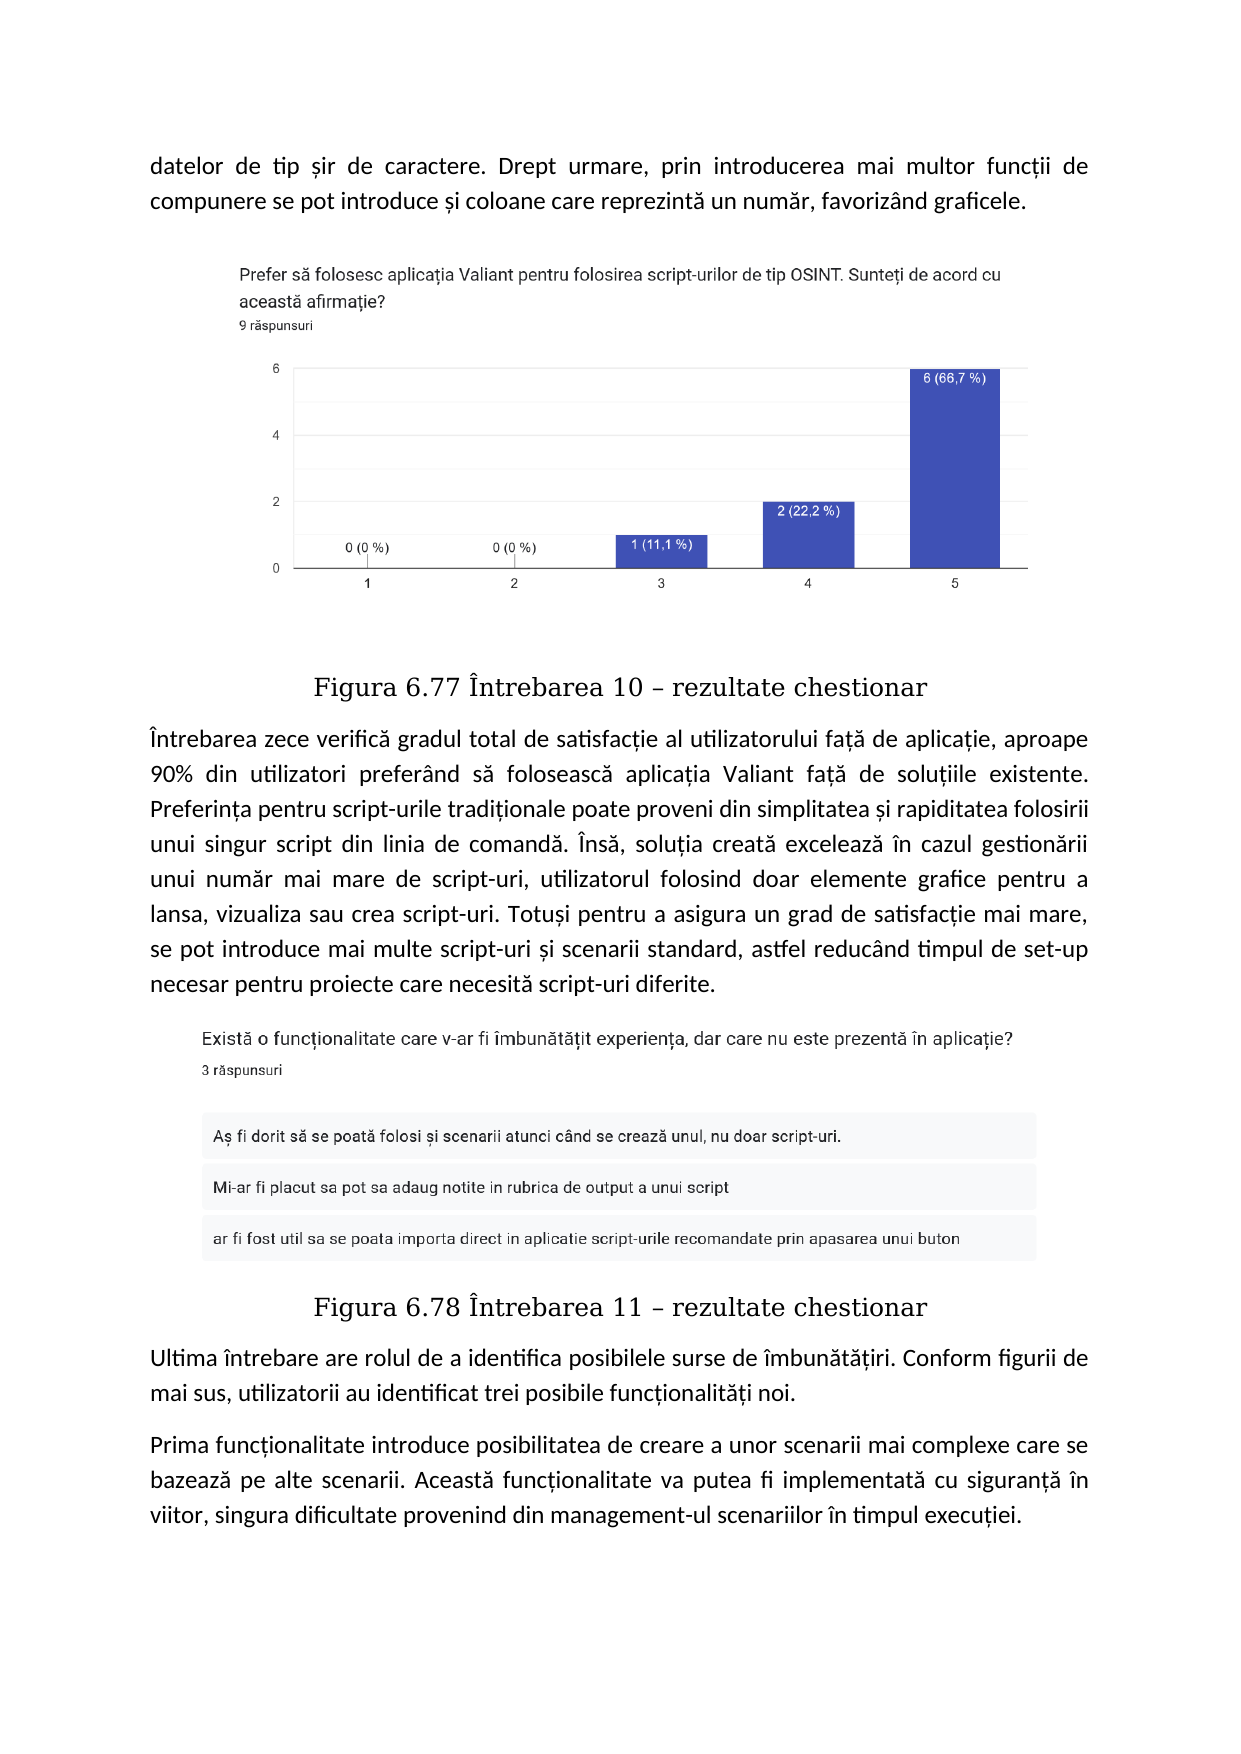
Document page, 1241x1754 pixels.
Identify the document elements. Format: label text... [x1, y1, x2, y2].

text Ultima întrebare are rolul de a identifica posibilele surse de îmbunătățiri. Conform figurii de mai sus, utilizatorii au identificat trei posibile funcționalități noi. [150, 1342, 1090, 1408]
text Întrebarea zece verifică gradul total de satisfacție al utilizatorului față de aplicație, aproape 90% din utilizatori preferând să folosească aplicația Valiant față de soluțiile existente. Preferința pentru script-urile tradiționale poate proveni din simplitatea și rapiditatea folosirii unui singur script din linia de comandă. Însă, soluția creată excelează în cazul gestionării unui număr mai mare de script-uri, utilizatorul folosind doar elemente grafice pentru a lansa, vizualiza sau crea script-uri. Totuși pentru a asigura un grad de satisfacție mai mare, se pot introduce mai multe script-uri și scenarii standard, astfel reducând timpul de set-up necesar pentru proiecte care necesită script-uri diferite. [150, 723, 1090, 999]
text Prima funcționalitate introduce posibilitatea de creare a unor scenarii mai complexe care se bazează pe alte scenarii. Această funcționalitate va putea fi implementată cu siguranță în viitor, singura dificultate provenind din management-ul scenariilor în timpul execuției. [150, 1429, 1090, 1530]
picture [212, 236, 1028, 651]
picture [191, 1019, 1050, 1271]
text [150, 150, 1090, 216]
